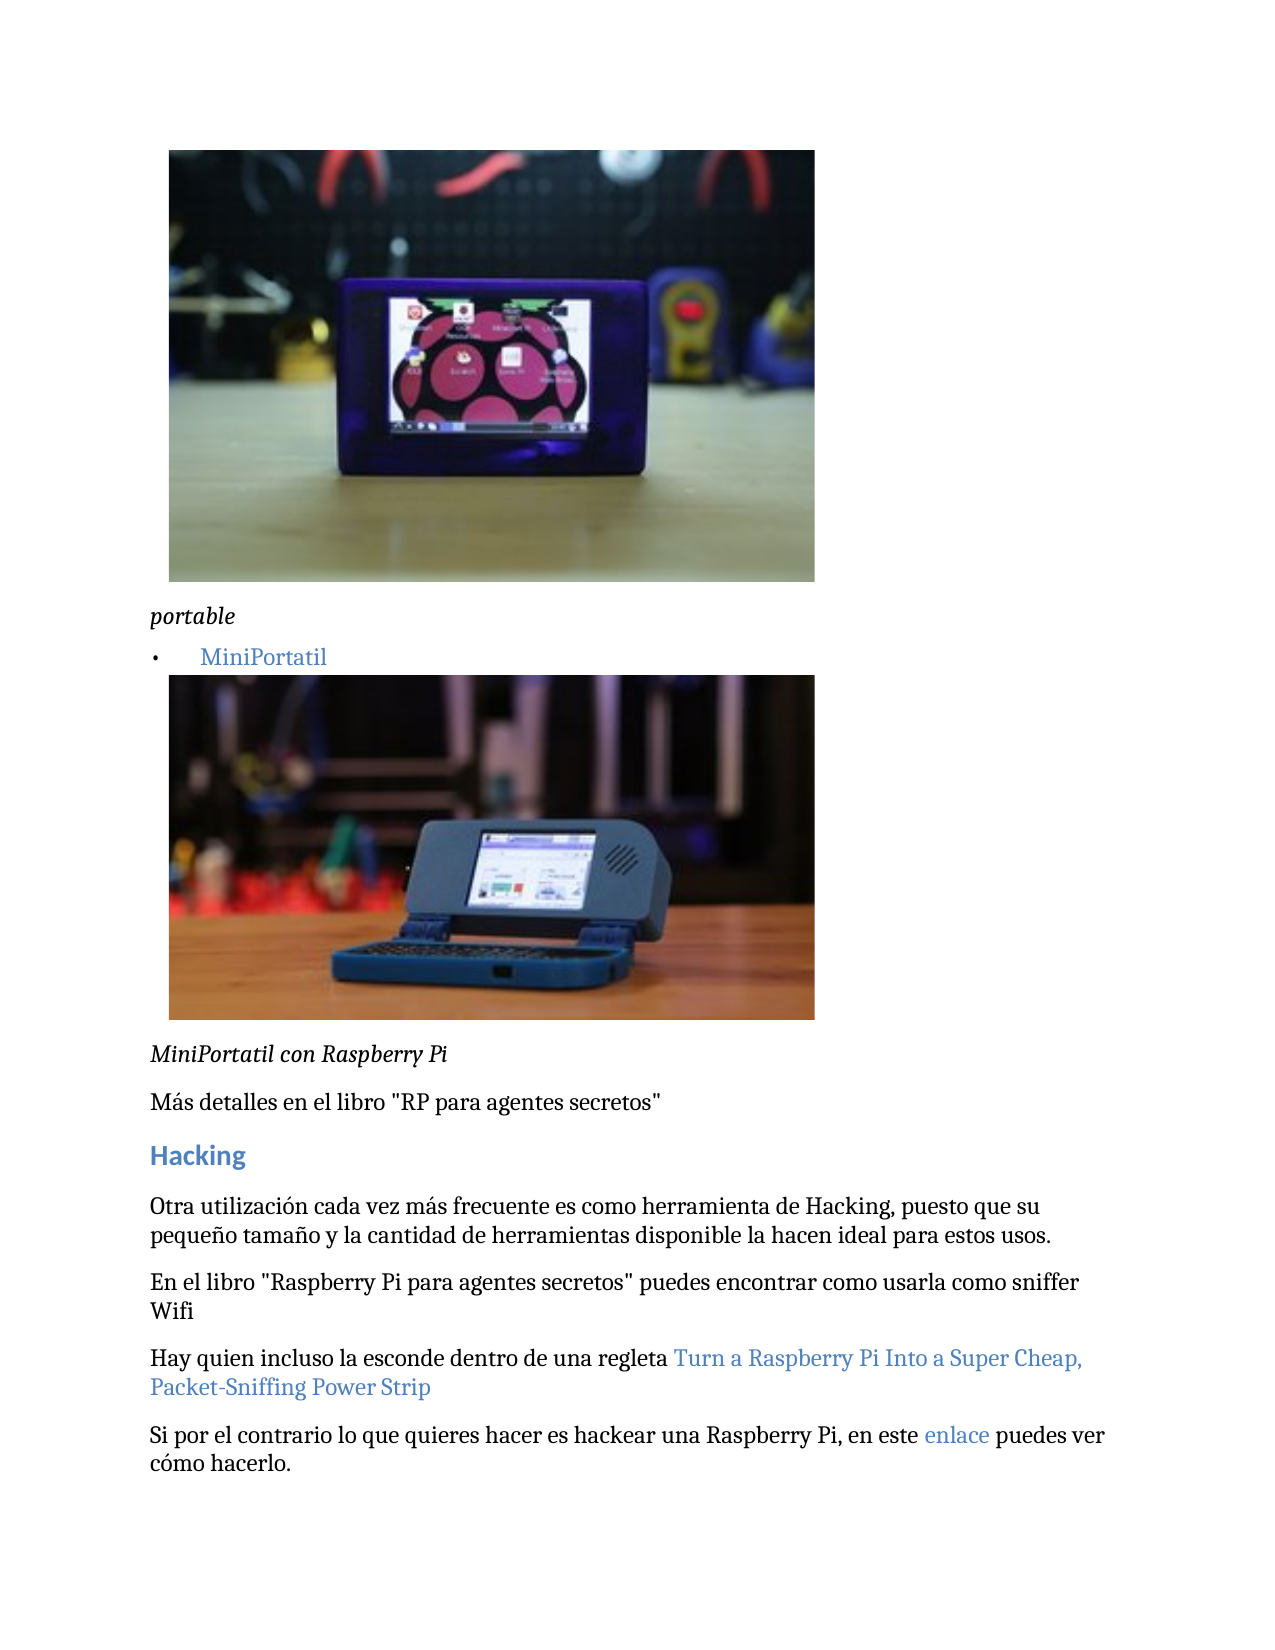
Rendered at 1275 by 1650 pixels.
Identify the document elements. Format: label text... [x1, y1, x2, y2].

text MiniPortatil con Raspberry Pi [150, 1040, 1125, 1069]
text Otra utilización cada vez más frecuente es como herramienta de Hacking, puesto que su pequeño tamaño y la cantidad de herramientas disponible la hacen ideal para estos usos. [150, 1192, 1125, 1249]
picture [168, 150, 815, 582]
picture [168, 675, 815, 1020]
text En el libro "Raspberry Pi para agentes secretos" puedes encontrar como usarla como sniffer Wifi [150, 1268, 1125, 1326]
text Si por el contrario lo que quieres hacer es hackear una Raspberry Pi, en este enlace puedes ver cómo hacerlo. [150, 1421, 1125, 1478]
text Más detalles en el libro "RP para agentes secretos" [150, 1088, 1125, 1117]
subtitle Hacking [150, 1137, 1125, 1173]
text portable [150, 602, 1125, 631]
text Hay quien incluso la esconde dentro de una regleta Turn a Raspberry Pi Into a Super Cheap, Packet-Sniffing Power Strip [150, 1344, 1125, 1402]
list MiniPortatil [150, 643, 1125, 672]
